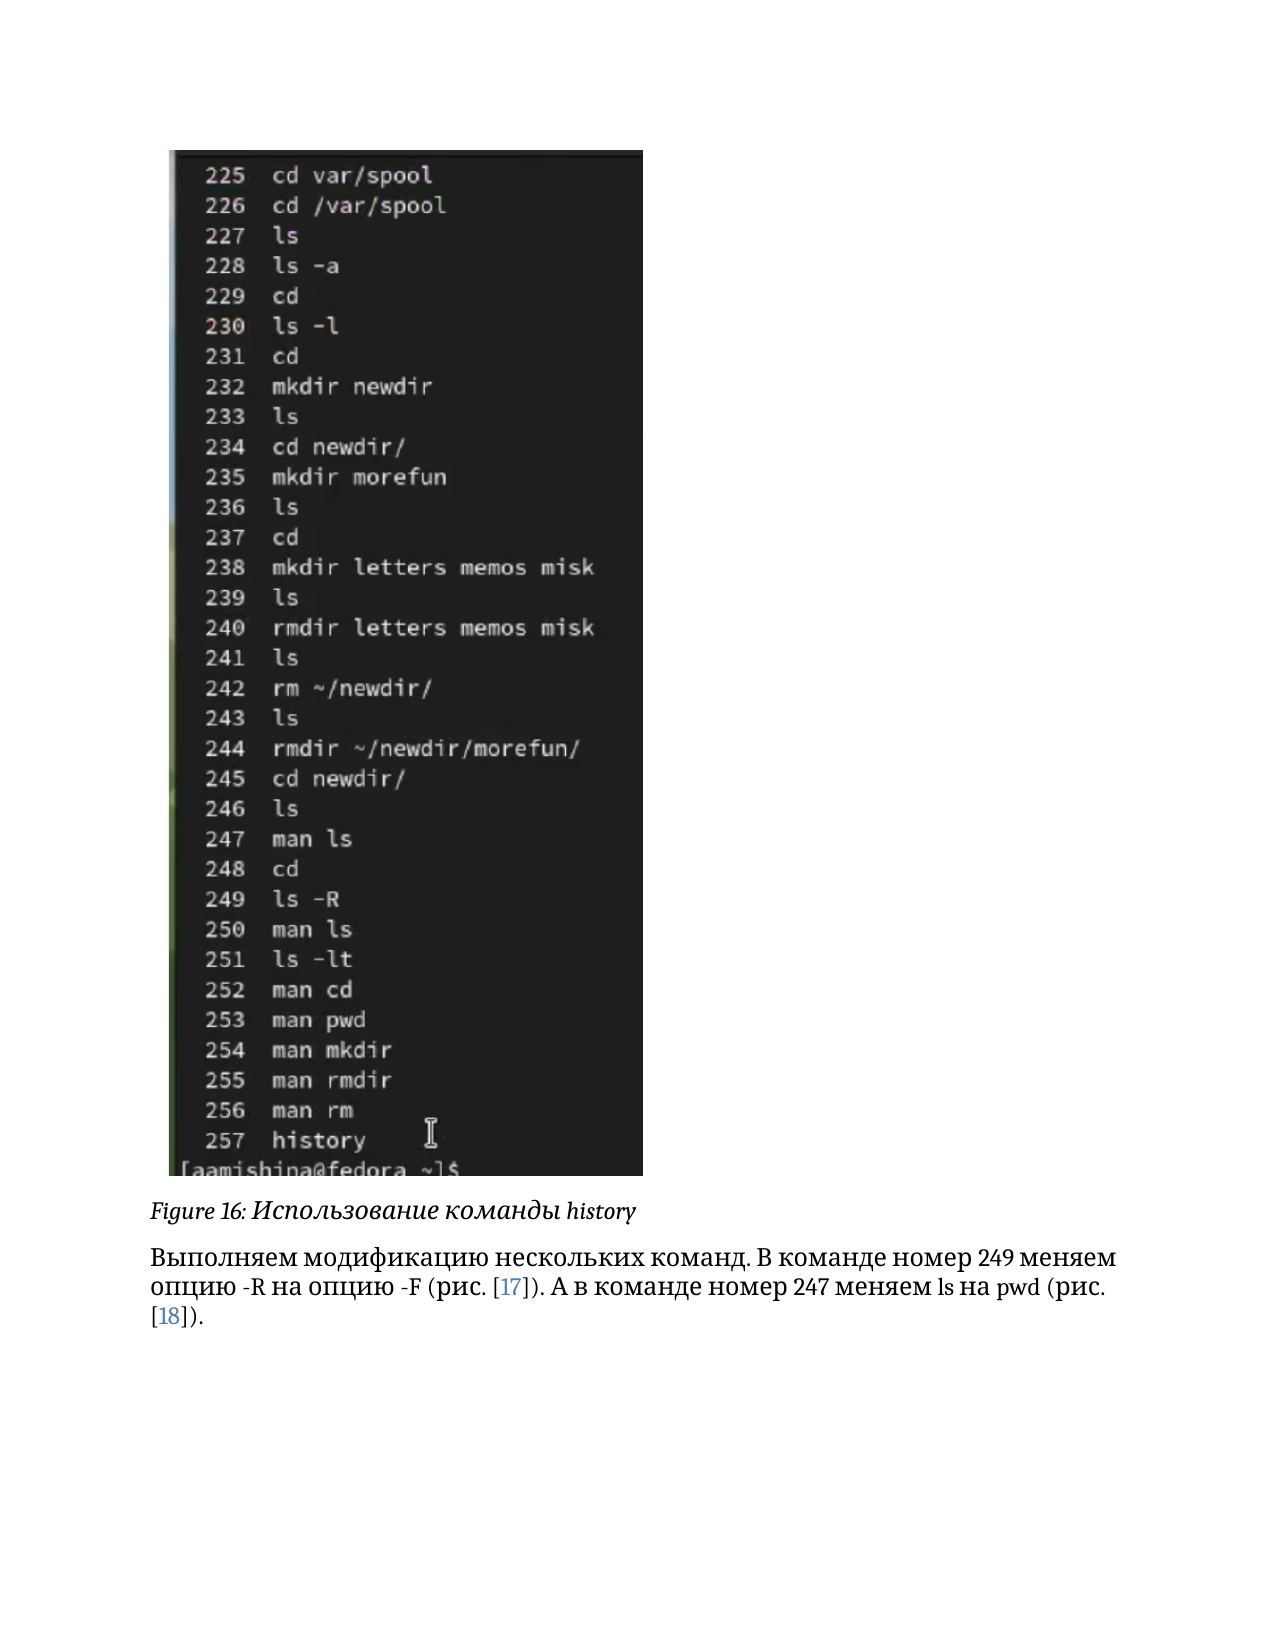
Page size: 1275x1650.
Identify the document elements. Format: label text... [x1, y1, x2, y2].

text Выполняем модификацию нескольких команд. В команде номер 249 меняем опцию -R на опцию -F (рис. [17]). А в команде номер 247 меняем ls на pwd (рис. [18]). [150, 1244, 1125, 1330]
picture [168, 150, 643, 1176]
text Figure 16: Использование команды history [150, 1197, 1125, 1225]
